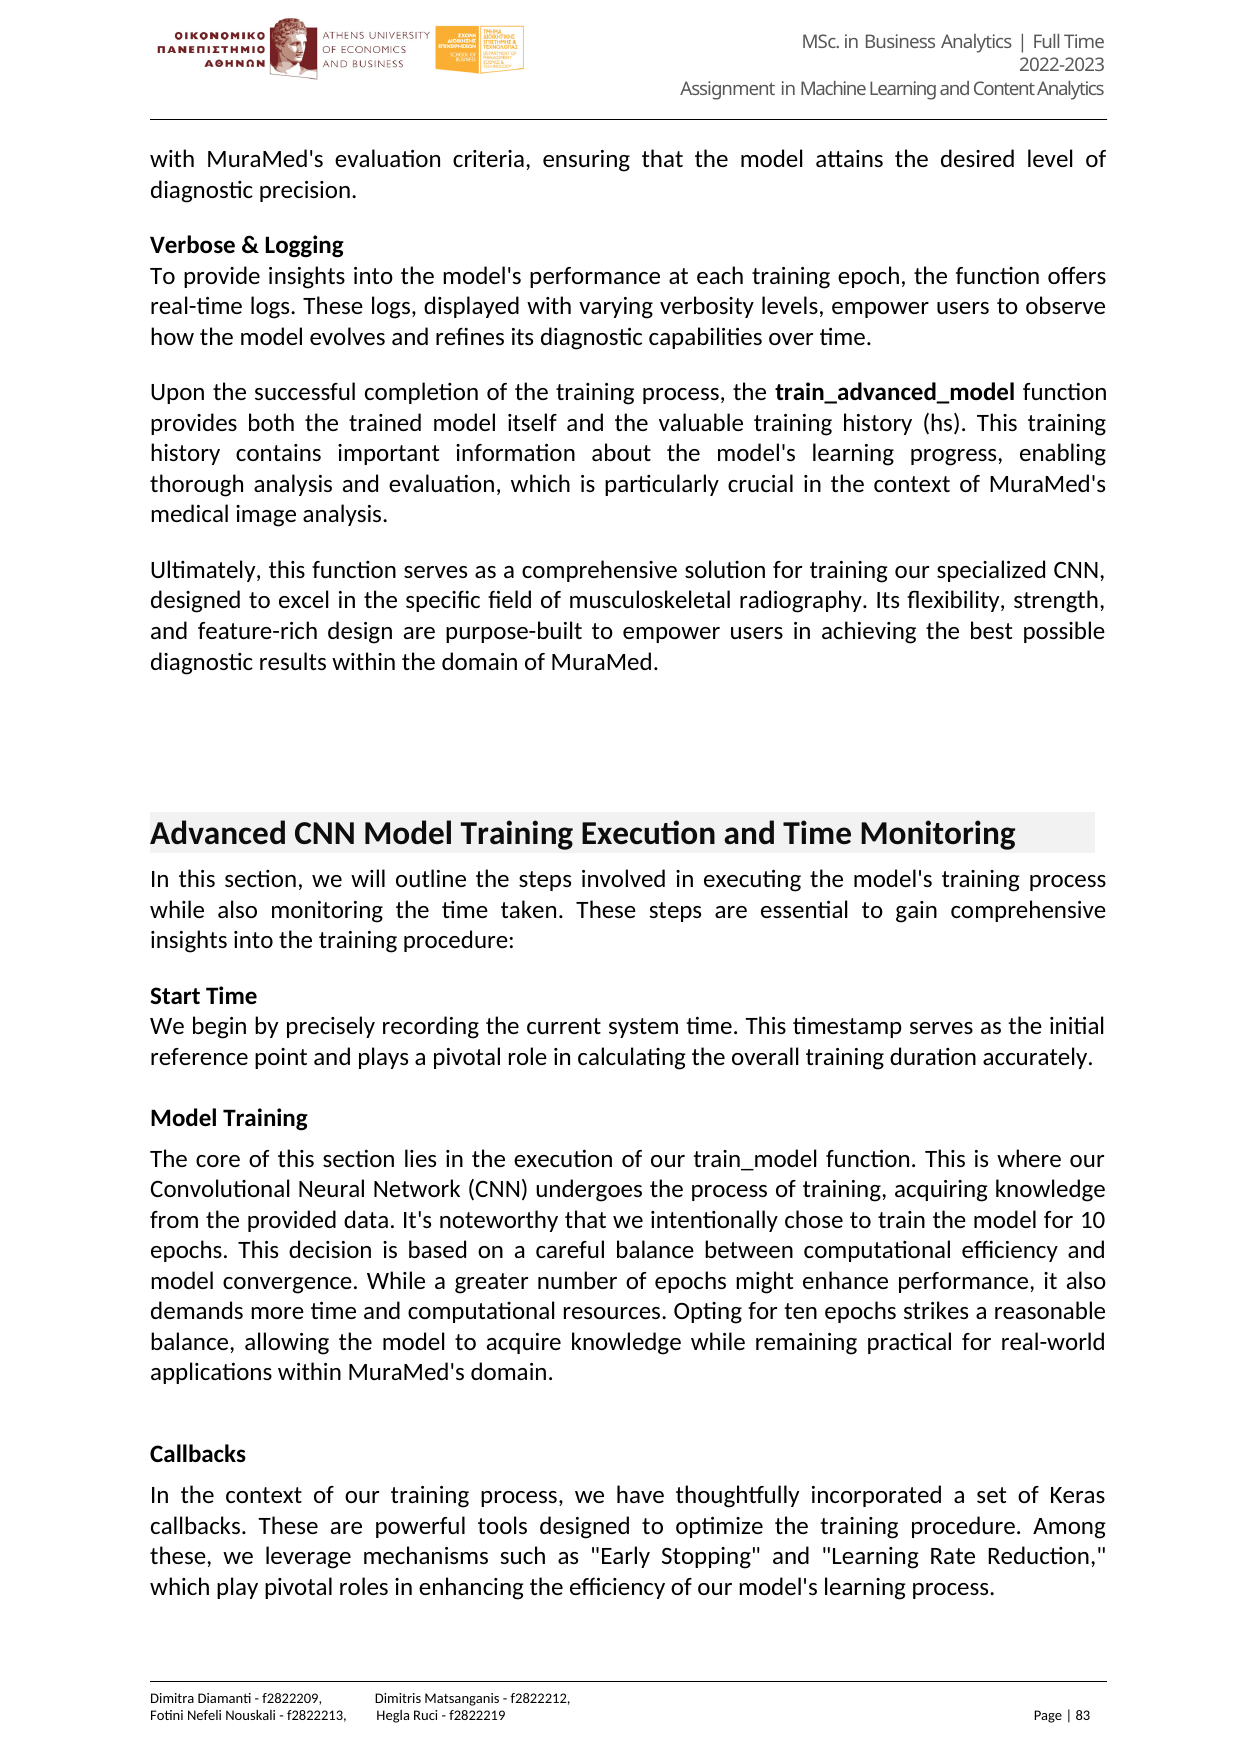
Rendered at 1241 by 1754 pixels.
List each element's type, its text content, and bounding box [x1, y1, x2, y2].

subtitle Advanced CNN Model Training Execution and Time Monitoring [150, 812, 1095, 853]
text The core of this section lies in the execution of our train_model function. This is where our Convolutional Neural Network (CNN) undergoes the process of training, acquiring knowledge from the provided data. It's noteworthy that we intentionally chose to train the model for 10 epochs. This decision is based on a careful balance between computational efficiency and model convergence. While a greater number of epochs might enhance performance, it also demands more time and computational resources. Opting for ten epochs strikes a reasonable balance, allowing the model to acquire knowledge while remaining practical for real-world applications within MuraMed's domain. [150, 1143, 1107, 1387]
text In the context of our training process, we have thoughtfully incorporated a set of Keras callbacks. These are powerful tools designed to optimize the training procedure. Among these, we leverage mechanisms such as "Early Stopping" and "Learning Rate Reduction," which play pivotal roles in enhancing the efficiency of our model's learning process. [150, 1479, 1107, 1601]
text To provide insights into the model's performance at each training epoch, the function offers real-time logs. These logs, displayed with varying verbosity levels, empower users to observe how the model evolves and refines its diagnostic capabilities over time. [150, 260, 1107, 351]
text Upon the successful completion of the training process, the train_advanced_model function provides both the trained model itself and the valuable training history (hs). This training history contains important information about the model's learning progress, enabling thorough analysis and evaluation, which is particularly crucial in the context of MuraMed's medical image analysis. [150, 376, 1107, 529]
text Ultimately, this function serves as a comprehensive solution for training our specialized CNN, designed to excel in the specific field of musculoskeletal radiography. Its flexibility, strength, and feature-rich design are purpose-built to empower users in achieving the best possible diagnostic results within the domain of MuraMed. [150, 554, 1107, 676]
text Start Time [150, 980, 1107, 1010]
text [150, 143, 1107, 204]
text Verbose & Logging [150, 229, 1107, 260]
text Model Training [150, 1102, 1107, 1132]
text Callbacks [150, 1438, 1107, 1469]
text We begin by precisely recording the current system time. This timestamp serves as the initial reference point and plays a pivotal role in calculating the overall training duration accurately. [150, 1010, 1107, 1071]
text In this section, we will outline the steps involved in executing the model's training process while also monitoring the time taken. These steps are essential to gain comprehensive insights into the training procedure: [150, 863, 1107, 955]
picture [151, 17, 526, 82]
